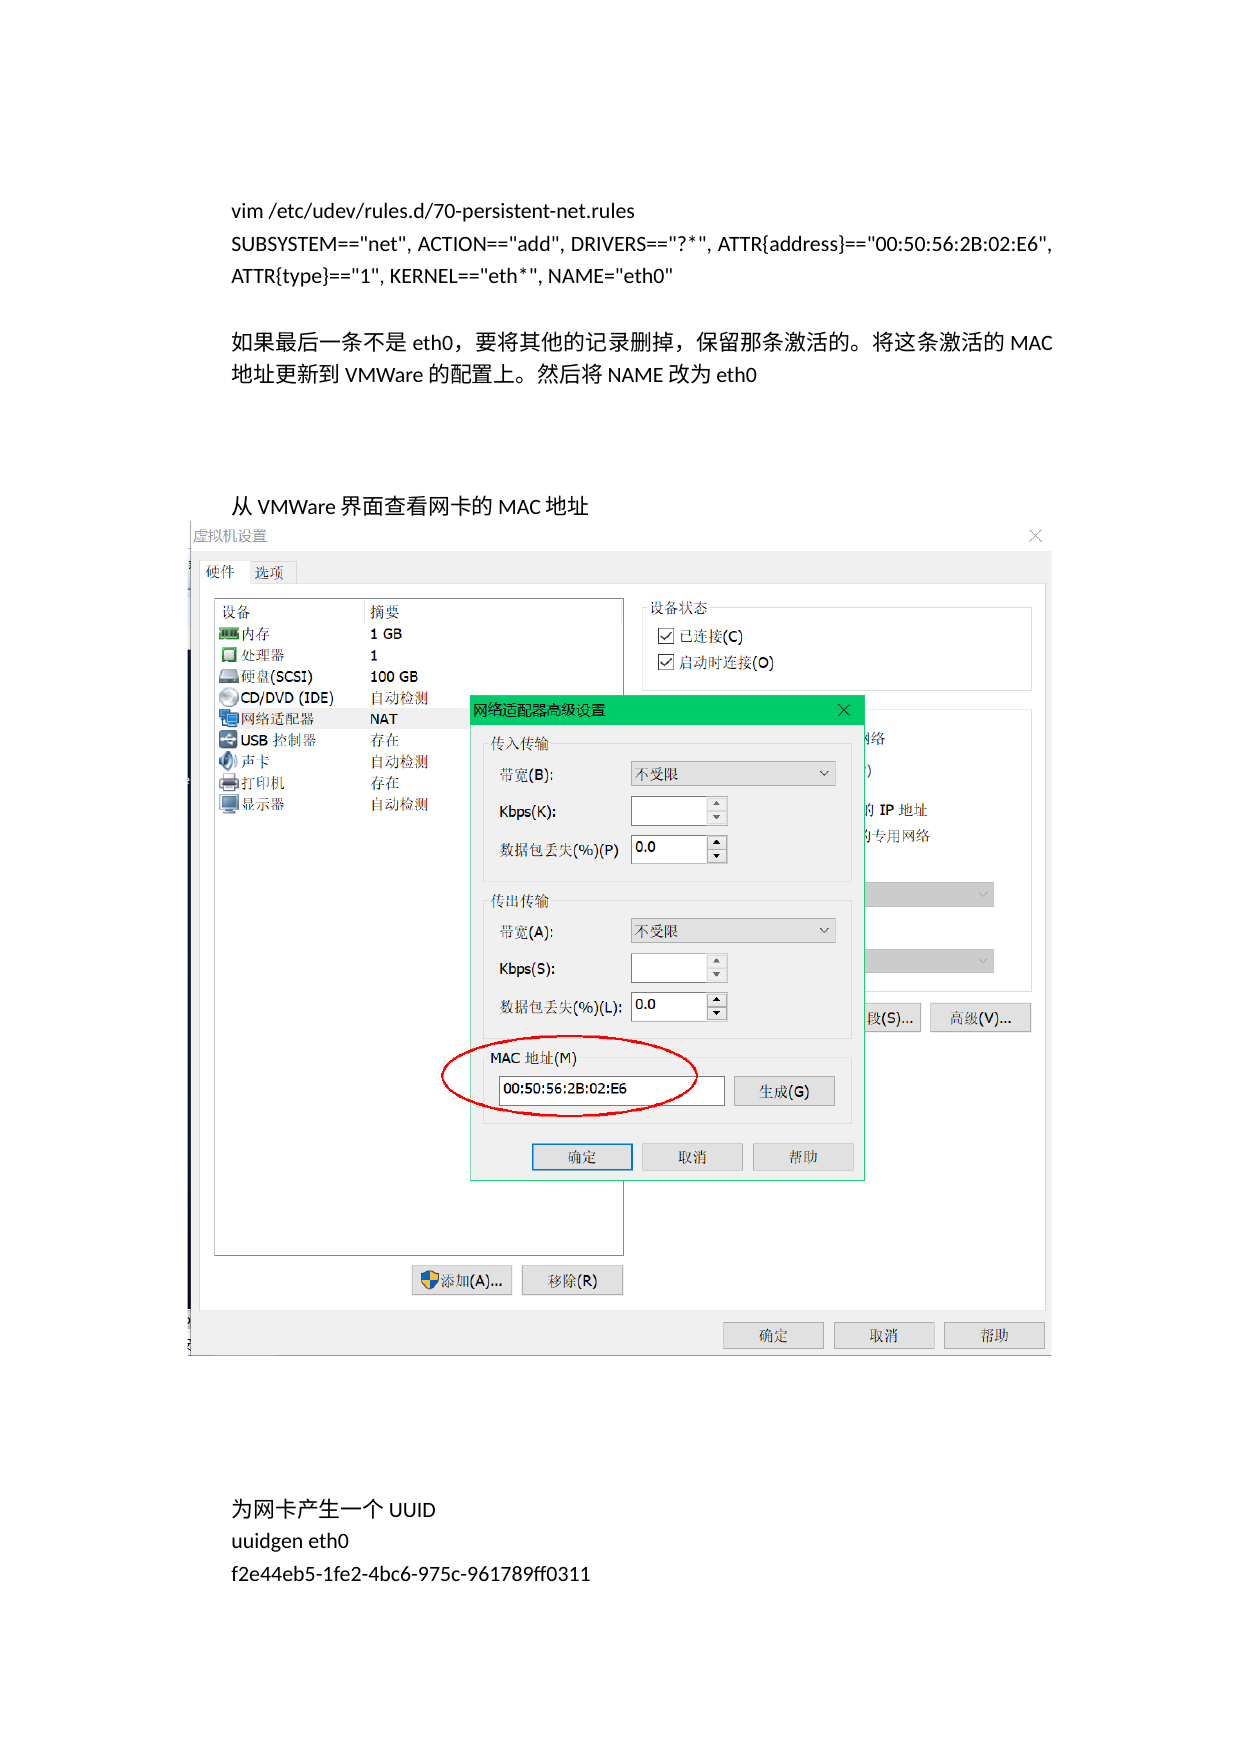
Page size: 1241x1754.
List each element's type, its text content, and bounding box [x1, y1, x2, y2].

text uuidgen eth0 [231, 1524, 1053, 1557]
picture [187, 521, 1052, 1356]
text 从VMWare界面查看网卡的MAC地址 [231, 488, 1053, 521]
text vim /etc/udev/rules.d/70-persistent-net.rules [231, 194, 1053, 227]
text f2e44eb5-1fe2-4bc6-975c-961789ff0311 [231, 1557, 1053, 1589]
text 如果最后一条不是eth0，要将其他的记录删掉，保留那条激活的。将这条激活的MAC地址更新到VMWare的配置上。然后将NAME改为eth0 [231, 324, 1053, 389]
text SUBSYSTEM=="net", ACTION=="add", DRIVERS=="?*", ATTR{address}=="00:50:56:2B:02:E6", ATTR{type}=="1", KERNEL=="eth*", NAME="eth0" [231, 227, 1053, 292]
text 为网卡产生一个UUID [231, 1492, 1053, 1524]
